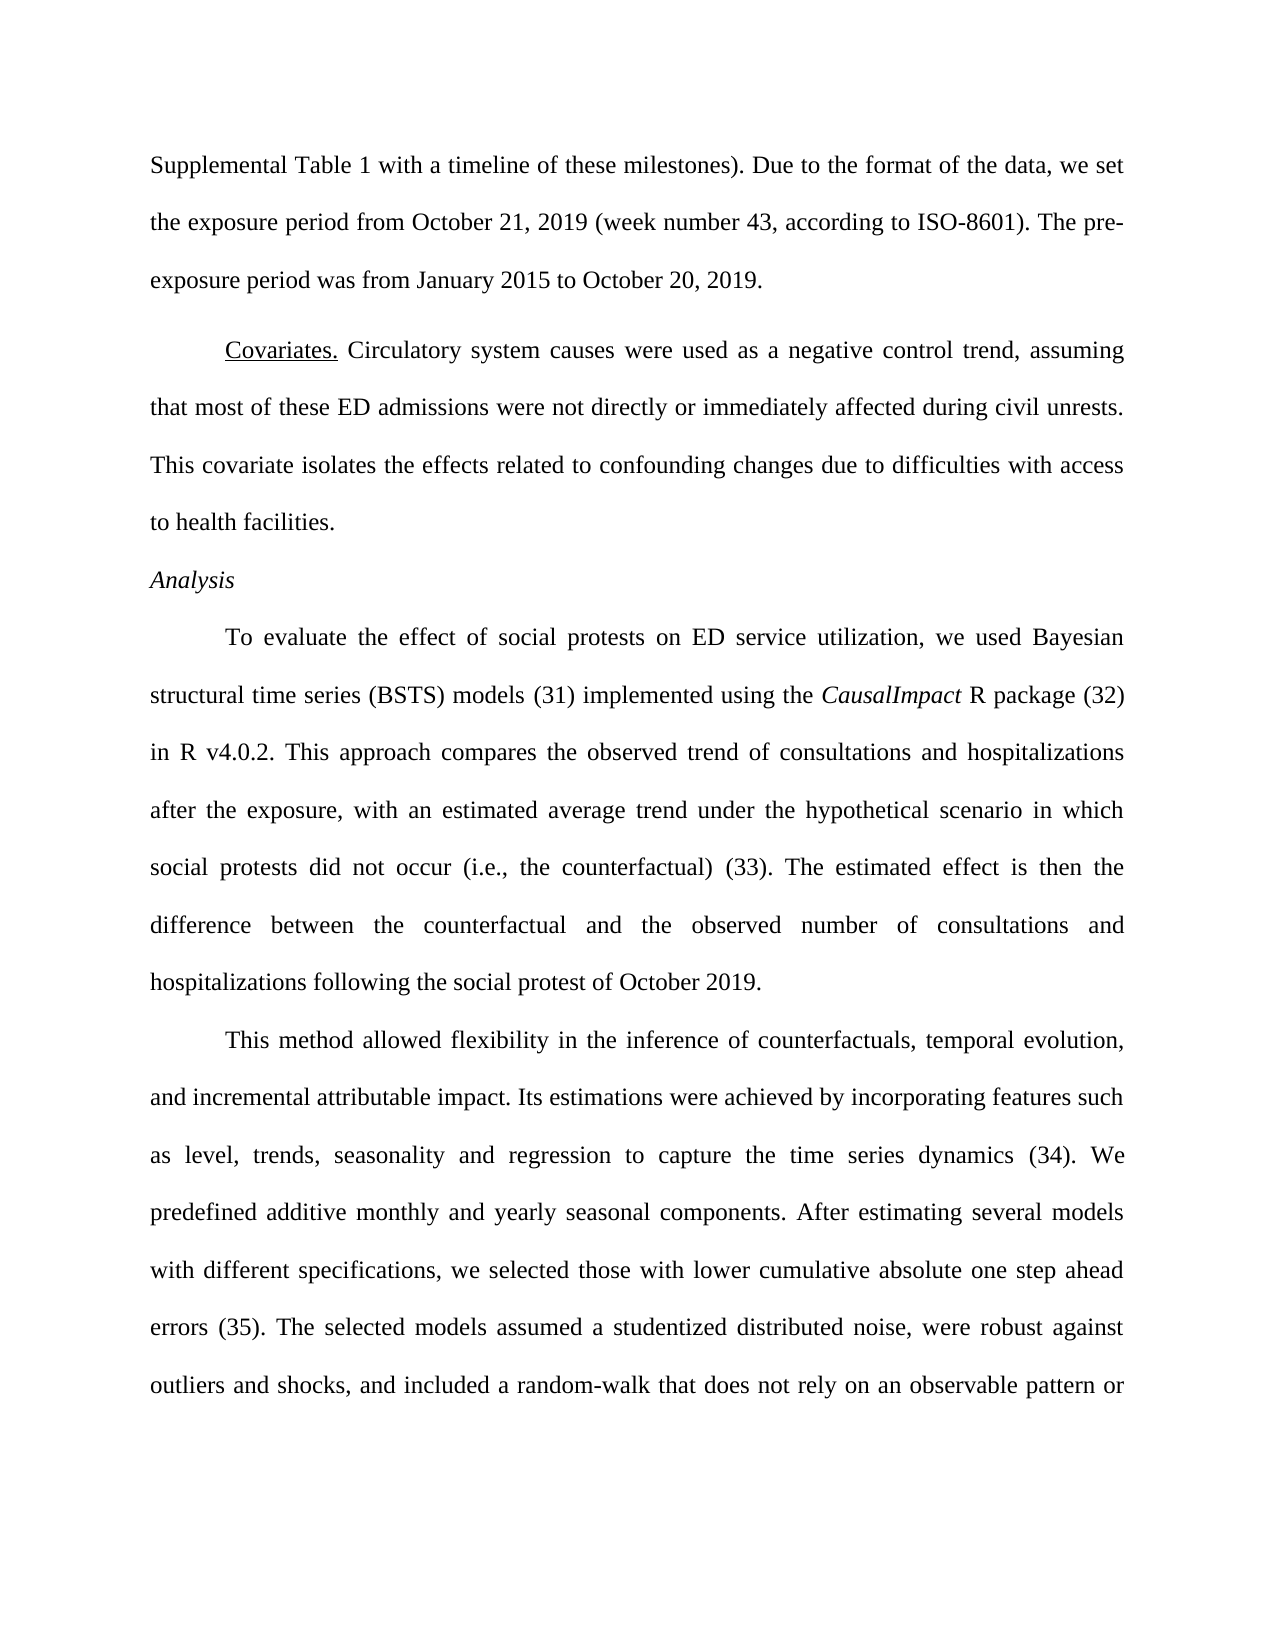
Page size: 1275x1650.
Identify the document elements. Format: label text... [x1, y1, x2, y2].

text Analysis [150, 565, 1125, 594]
text To evaluate the effect of social protests on ED service utilization, we used Bayesian structural time series (BSTS) models (31) implemented using the CausalImpact R package (32) in R v4.0.2. This approach compares the observed trend of consultations and hospitalizations after the exposure, with an estimated average trend under the hypothetical scenario in which social protests did not occur (i.e., the counterfactual) (33). The estimated effect is then the difference between the counterfactual and the observed number of consultations and hospitalizations following the social protest of October 2019. [150, 622, 1125, 996]
text Covariates. Circulatory system causes were used as a negative control trend, assuming that most of these ED admissions were not directly or immediately affected during civil unrests. This covariate isolates the effects related to confounding changes due to difficulties with access to health facilities. [150, 335, 1125, 536]
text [150, 1025, 1125, 1399]
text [150, 150, 1125, 294]
